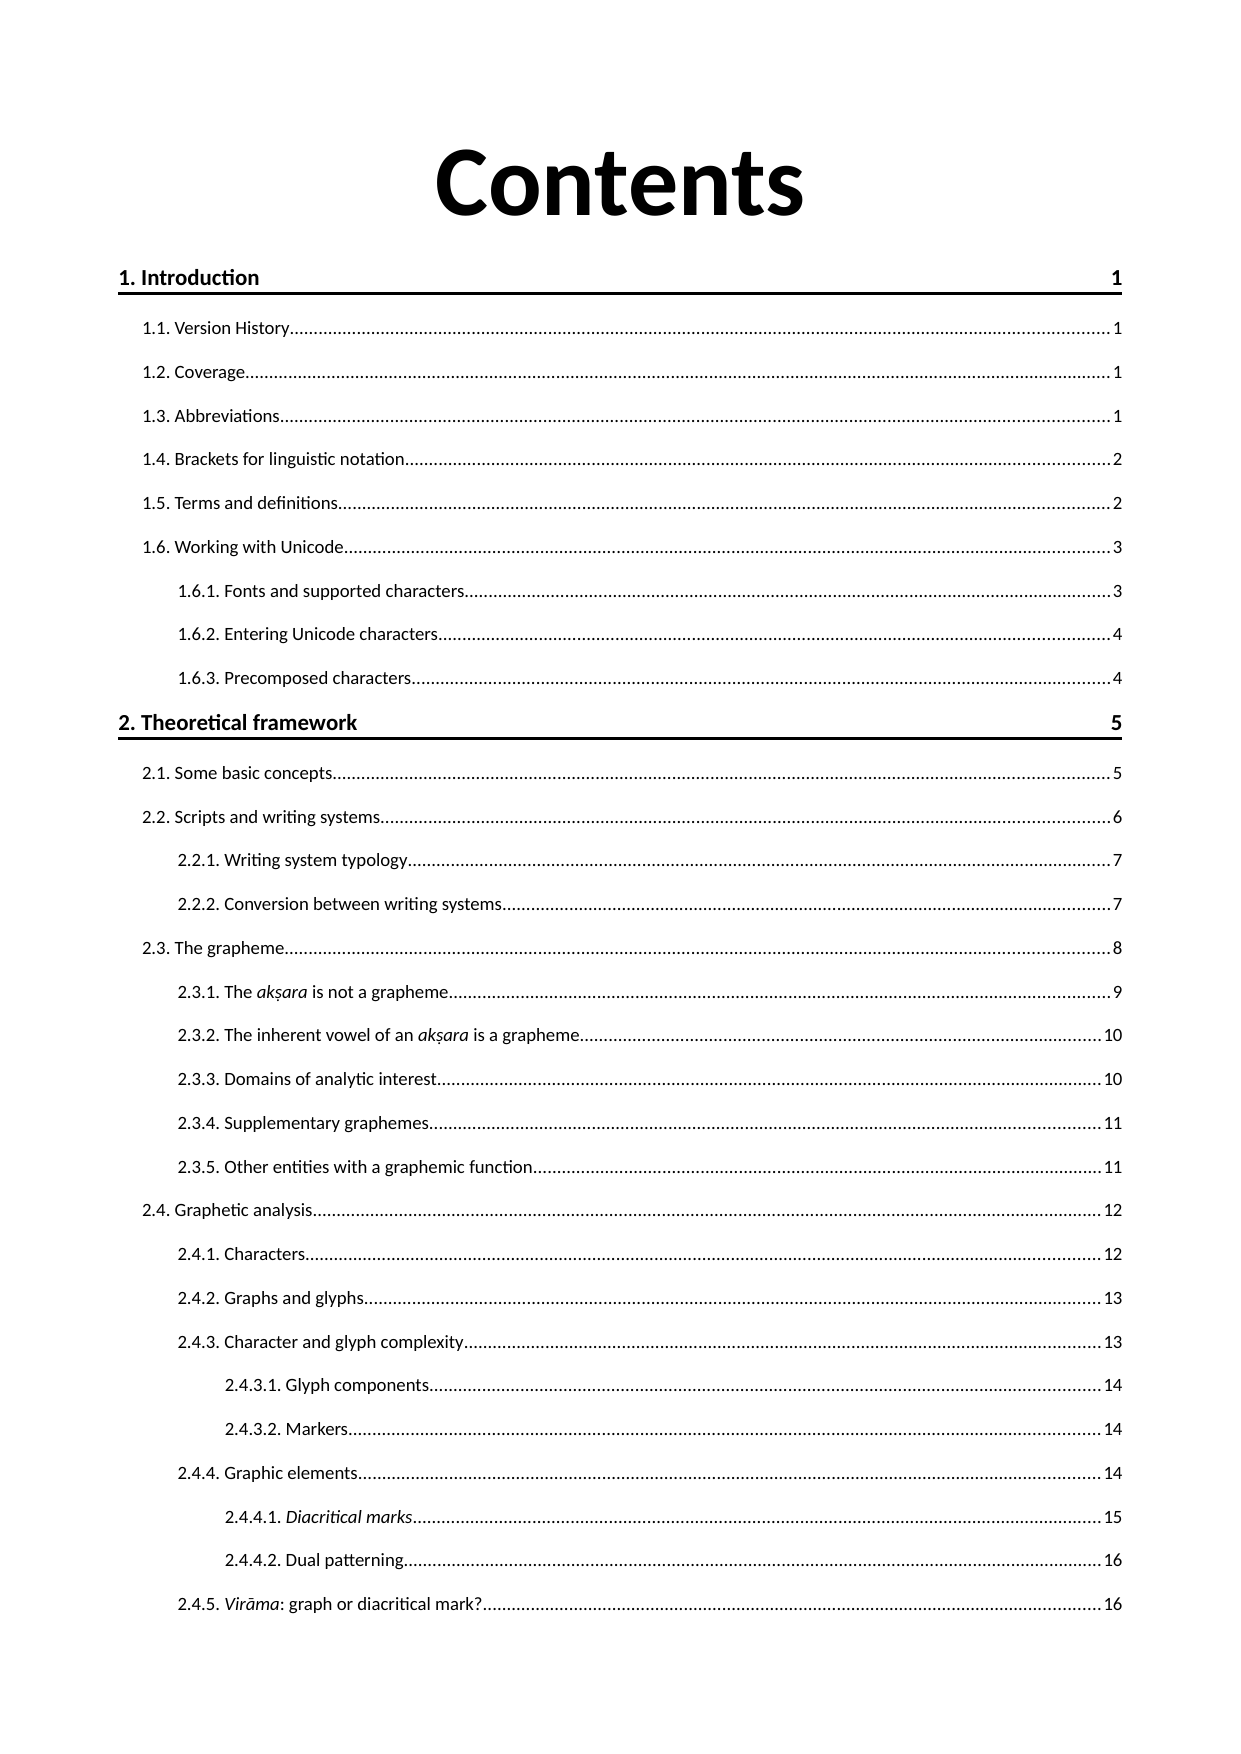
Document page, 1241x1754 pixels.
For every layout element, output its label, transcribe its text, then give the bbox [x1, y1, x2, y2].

text 2.2.1. Writing system typology 7 [177, 848, 1122, 871]
text 2.4.5. Virāma: graph or diacritical mark? 16 [177, 1592, 1122, 1615]
text 1.3. Abbreviations 1 [142, 404, 1122, 427]
text 1.6.3. Precomposed characters 4 [177, 666, 1122, 689]
text 2.2. Scripts and writing systems 6 [142, 805, 1122, 828]
text 2.4.4. Graphic elements 14 [177, 1461, 1122, 1484]
text 1.6.2. Entering Unicode characters 4 [177, 622, 1122, 645]
text 1.2. Coverage 1 [142, 360, 1122, 383]
text 1.4. Brackets for linguistic notation 2 [142, 447, 1122, 470]
text 2.4. Graphetic analysis 12 [142, 1198, 1122, 1221]
text 2.4.3.2. Markers 14 [224, 1417, 1122, 1440]
text 1.6.1. Fonts and supported characters 3 [177, 579, 1122, 602]
text 2.4.4.2. Dual patterning 16 [224, 1548, 1122, 1571]
text 2.4.2. Graphs and glyphs 13 [177, 1286, 1122, 1309]
text 2.3.4. Supplementary graphemes 11 [177, 1111, 1122, 1134]
text 2.3.5. Other entities with a graphemic function 11 [177, 1155, 1122, 1178]
text 2.3.1. The akṣara is not a grapheme 9 [177, 980, 1122, 1003]
text 1.6. Working with Unicode 3 [142, 535, 1122, 558]
text 2.1. Some basic concepts 5 [142, 761, 1122, 784]
text 1. Introduction 1 [118, 265, 1122, 292]
text 2.4.1. Characters 12 [177, 1242, 1122, 1265]
text 2.3. The grapheme 8 [142, 936, 1122, 959]
text 1.1. Version History 1 [142, 316, 1122, 339]
text 2.4.3.1. Glyph components 14 [224, 1373, 1122, 1396]
text 1.5. Terms and definitions 2 [142, 491, 1122, 514]
text 2.4.4.1. Diacritical marks 15 [224, 1505, 1122, 1528]
text 2.4.3. Character and glyph complexity 13 [177, 1330, 1122, 1353]
text 2. Theoretical framework 5 [118, 710, 1122, 737]
text 2.3.2. The inherent vowel of an akṣara is a grapheme 10 [177, 1023, 1122, 1046]
text 2.2.2. Conversion between writing systems 7 [177, 892, 1122, 915]
text 2.3.3. Domains of analytic interest 10 [177, 1067, 1122, 1090]
title Contents [118, 118, 1122, 240]
